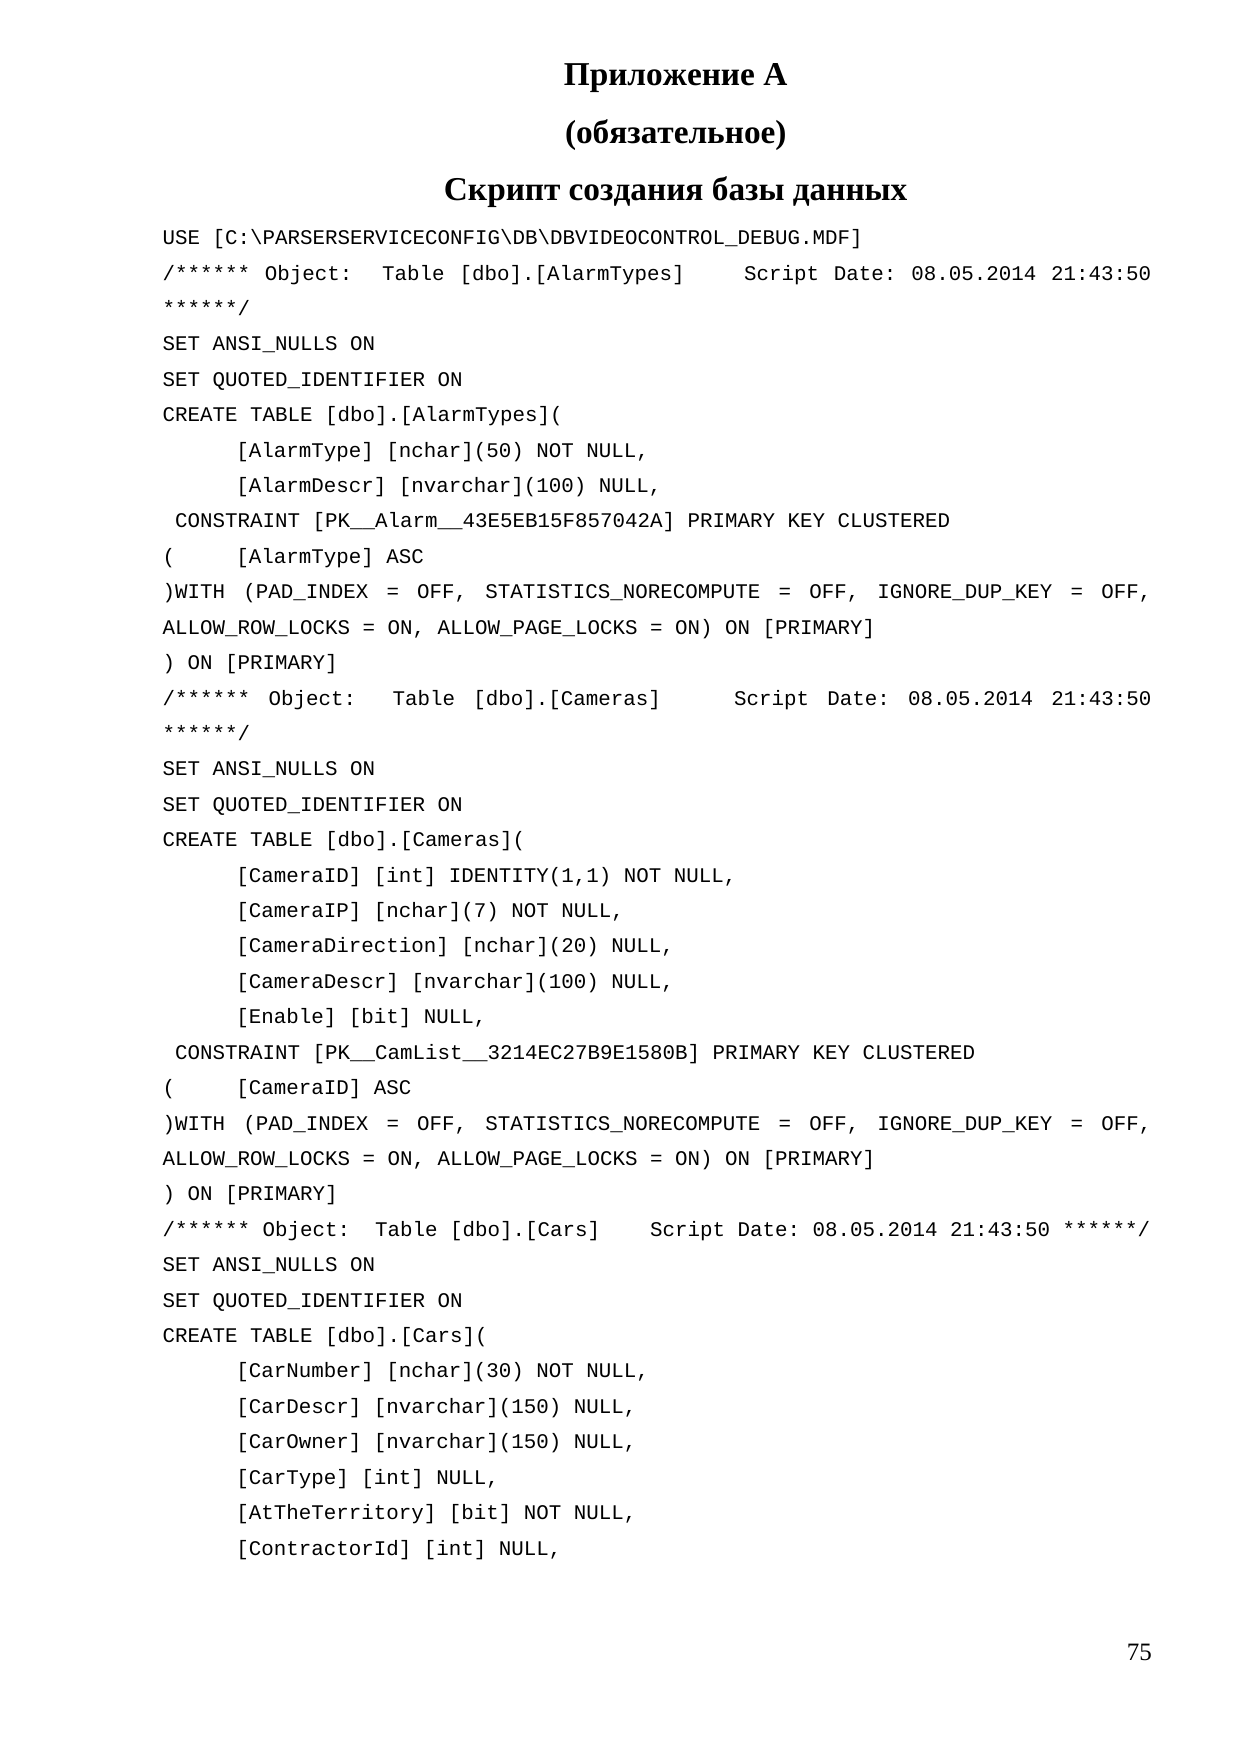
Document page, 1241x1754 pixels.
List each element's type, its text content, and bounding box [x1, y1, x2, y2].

text [CameraIP] [nchar](7) NOT NULL, [162, 900, 1152, 924]
text CREATE TABLE [dbo].[AlarmTypes]( [162, 404, 1152, 428]
text [CarDescr] [nvarchar](150) NULL, [162, 1396, 1152, 1419]
subtitle Приложение А [199, 54, 1152, 93]
text SET ANSI_NULLS ON [162, 1254, 1152, 1278]
text [AlarmType] [nchar](50) NOT NULL, [162, 439, 1152, 463]
text )WITH (PAD_INDEX = OFF, STATISTICS_NORECOMPUTE = OFF, IGNORE_DUP_KEY = OFF, ALLOW_ROW_LOCKS = ON, ALLOW_PAGE_LOCKS = ON) ON [PRIMARY] [162, 1112, 1152, 1172]
text [AlarmDescr] [nvarchar](100) NULL, [162, 475, 1152, 499]
subtitle Скрипт создания базы данных [199, 169, 1152, 208]
text [ContractorId] [int] NULL, [162, 1537, 1152, 1561]
text USE [C:\PARSERSERVICECONFIG\DB\DBVIDEOCONTROL_DEBUG.MDF] [162, 227, 1152, 251]
text ) ON [PRIMARY] [162, 652, 1152, 676]
text /****** Object: Table [dbo].[AlarmTypes] Script Date: 08.05.2014 21:43:50 ******/ [162, 262, 1152, 322]
text ( [CameraID] ASC [162, 1077, 1152, 1101]
subtitle (обязательное) [199, 112, 1152, 150]
text [CarType] [int] NULL, [162, 1467, 1152, 1490]
text SET ANSI_NULLS ON [162, 333, 1152, 357]
text [AtTheTerritory] [bit] NOT NULL, [162, 1502, 1152, 1526]
text ) ON [PRIMARY] [162, 1183, 1152, 1207]
text [CameraID] [int] IDENTITY(1,1) NOT NULL, [162, 864, 1152, 888]
text [CarNumber] [nchar](30) NOT NULL, [162, 1360, 1152, 1384]
text /****** Object: Table [dbo].[Cars] Script Date: 08.05.2014 21:43:50 ******/ [162, 1219, 1152, 1242]
text CONSTRAINT [PK__CamList__3214EC27B9E1580B] PRIMARY KEY CLUSTERED [162, 1042, 1152, 1065]
text SET QUOTED_IDENTIFIER ON [162, 369, 1152, 392]
text /****** Object: Table [dbo].[Cameras] Script Date: 08.05.2014 21:43:50 ******/ [162, 687, 1152, 747]
text [Enable] [bit] NULL, [162, 1006, 1152, 1030]
text ( [AlarmType] ASC [162, 546, 1152, 569]
text SET ANSI_NULLS ON [162, 758, 1152, 782]
text SET QUOTED_IDENTIFIER ON [162, 1289, 1152, 1313]
text [CameraDescr] [nvarchar](100) NULL, [162, 971, 1152, 994]
text SET QUOTED_IDENTIFIER ON [162, 794, 1152, 817]
text CREATE TABLE [dbo].[Cars]( [162, 1325, 1152, 1349]
text [CarOwner] [nvarchar](150) NULL, [162, 1431, 1152, 1455]
text )WITH (PAD_INDEX = OFF, STATISTICS_NORECOMPUTE = OFF, IGNORE_DUP_KEY = OFF, ALLOW_ROW_LOCKS = ON, ALLOW_PAGE_LOCKS = ON) ON [PRIMARY] [162, 581, 1152, 640]
text CREATE TABLE [dbo].[Cameras]( [162, 829, 1152, 853]
text [CameraDirection] [nchar](20) NULL, [162, 935, 1152, 959]
text CONSTRAINT [PK__Alarm__43E5EB15F857042A] PRIMARY KEY CLUSTERED [162, 510, 1152, 534]
